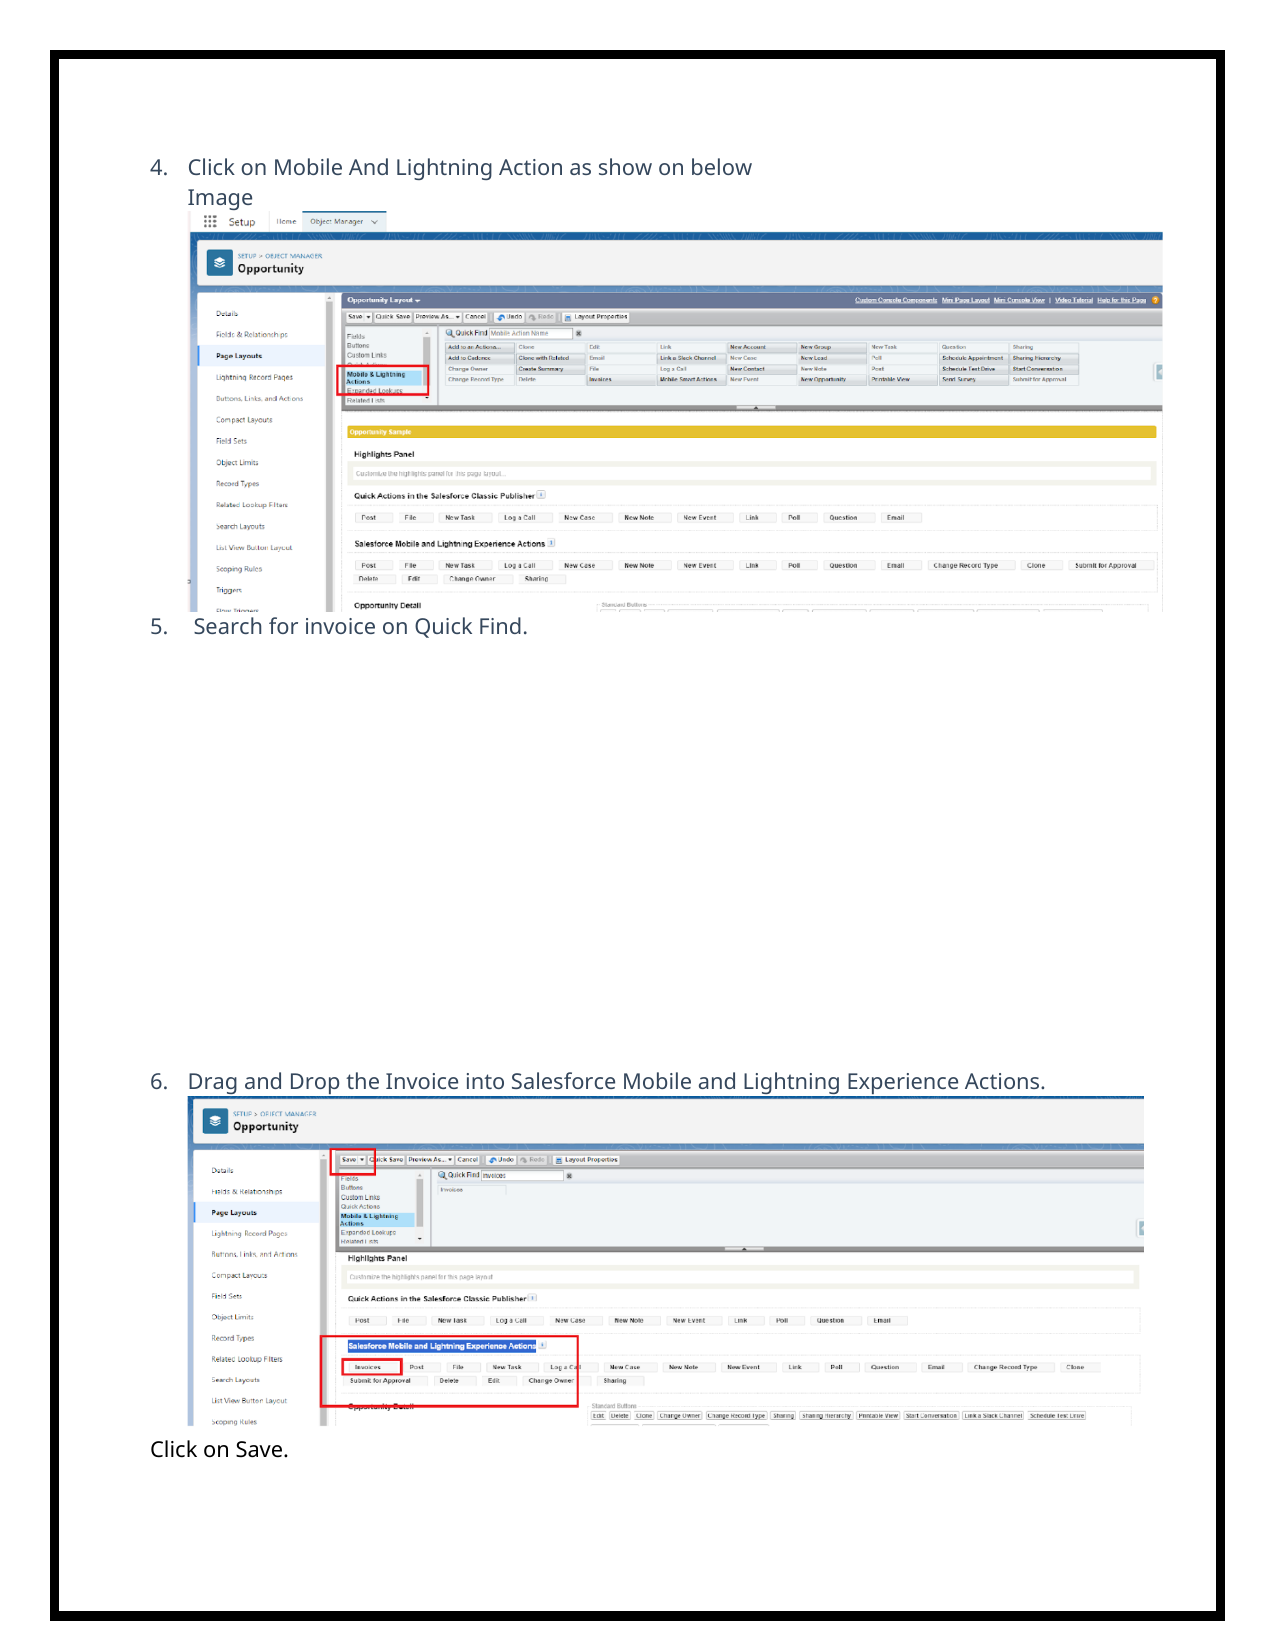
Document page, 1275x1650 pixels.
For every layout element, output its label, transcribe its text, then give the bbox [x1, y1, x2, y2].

list Search for invoice on Quick Find. [150, 611, 1196, 1066]
text Click on Save. [150, 1434, 1196, 1463]
picture [187, 211, 1163, 612]
picture [187, 1096, 1144, 1428]
